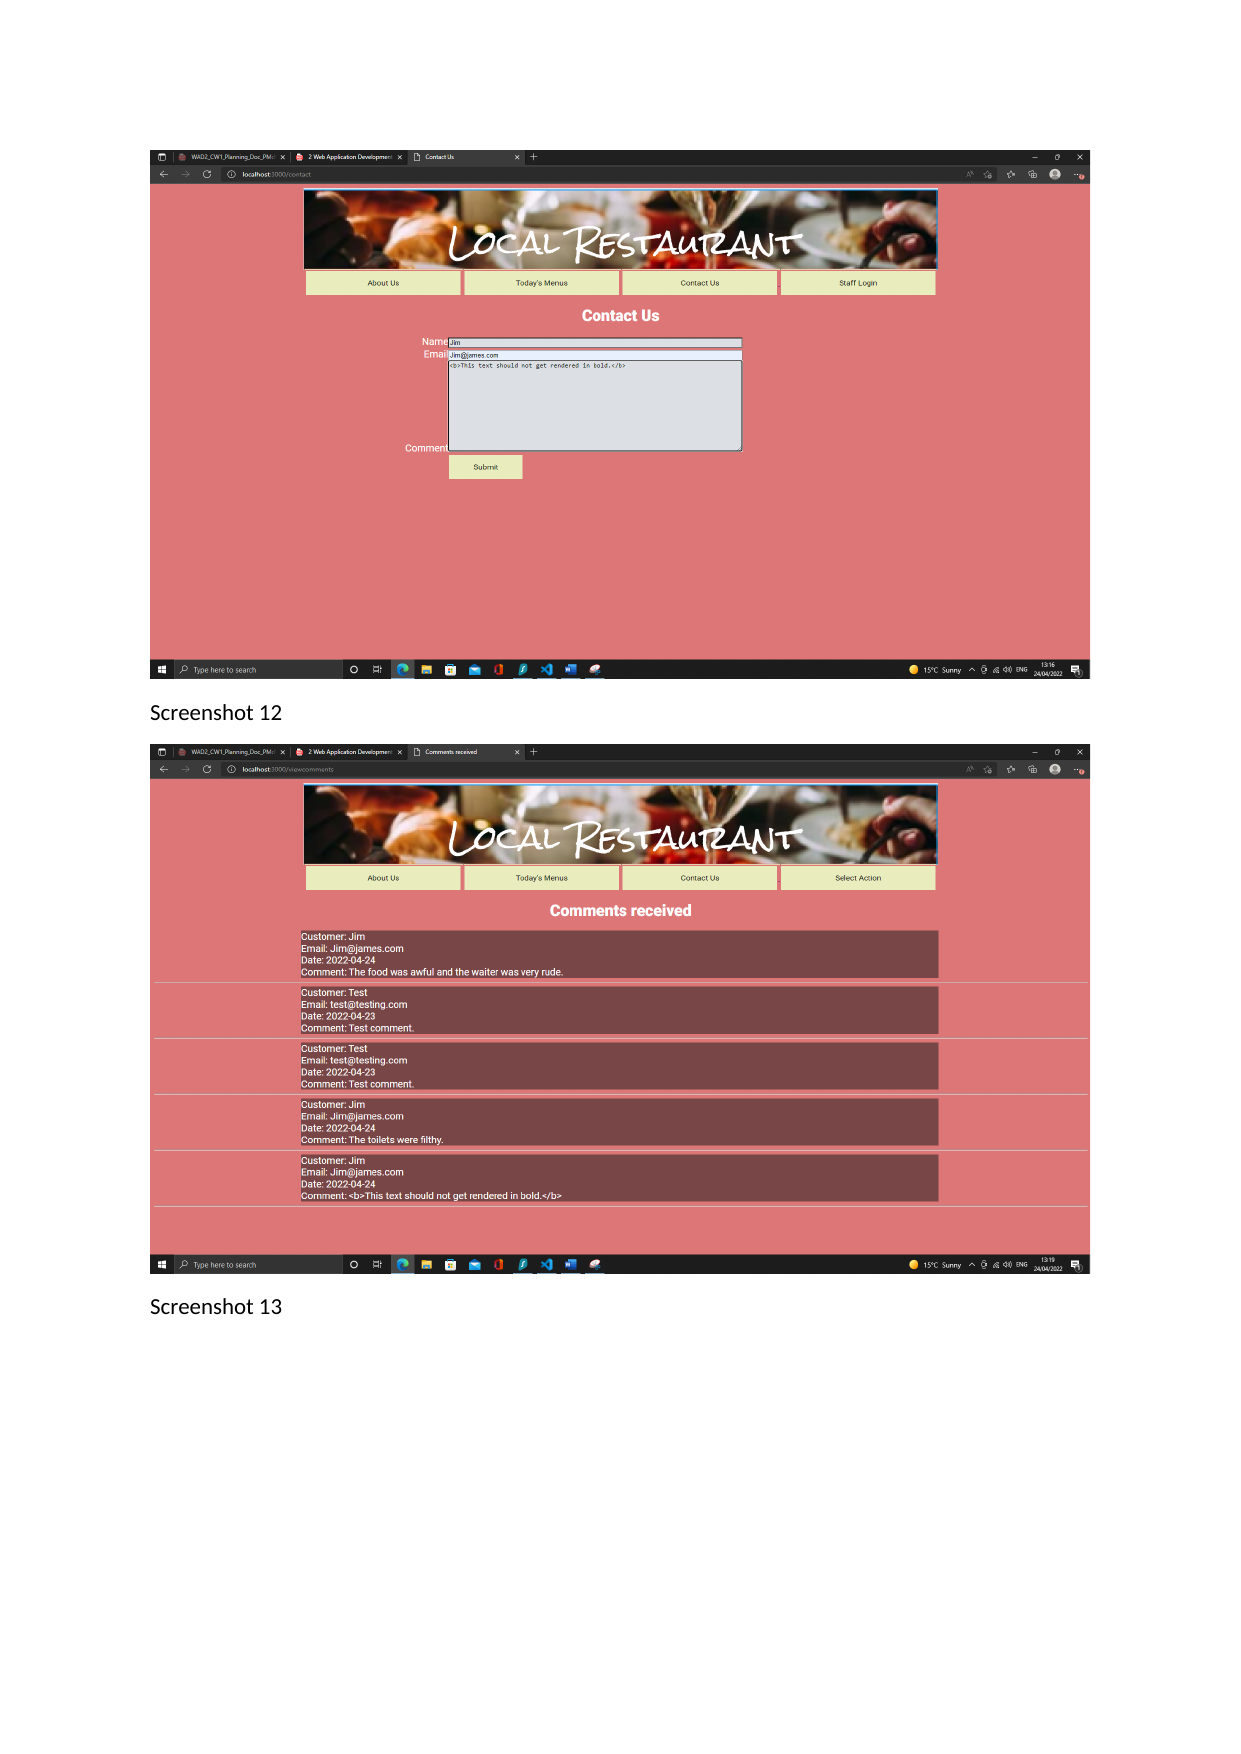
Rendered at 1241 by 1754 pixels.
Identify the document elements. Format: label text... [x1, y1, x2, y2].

text Screenshot 13 [150, 1292, 1090, 1320]
picture [150, 150, 1091, 679]
picture [150, 744, 1091, 1274]
text Screenshot 12 [150, 698, 1090, 726]
